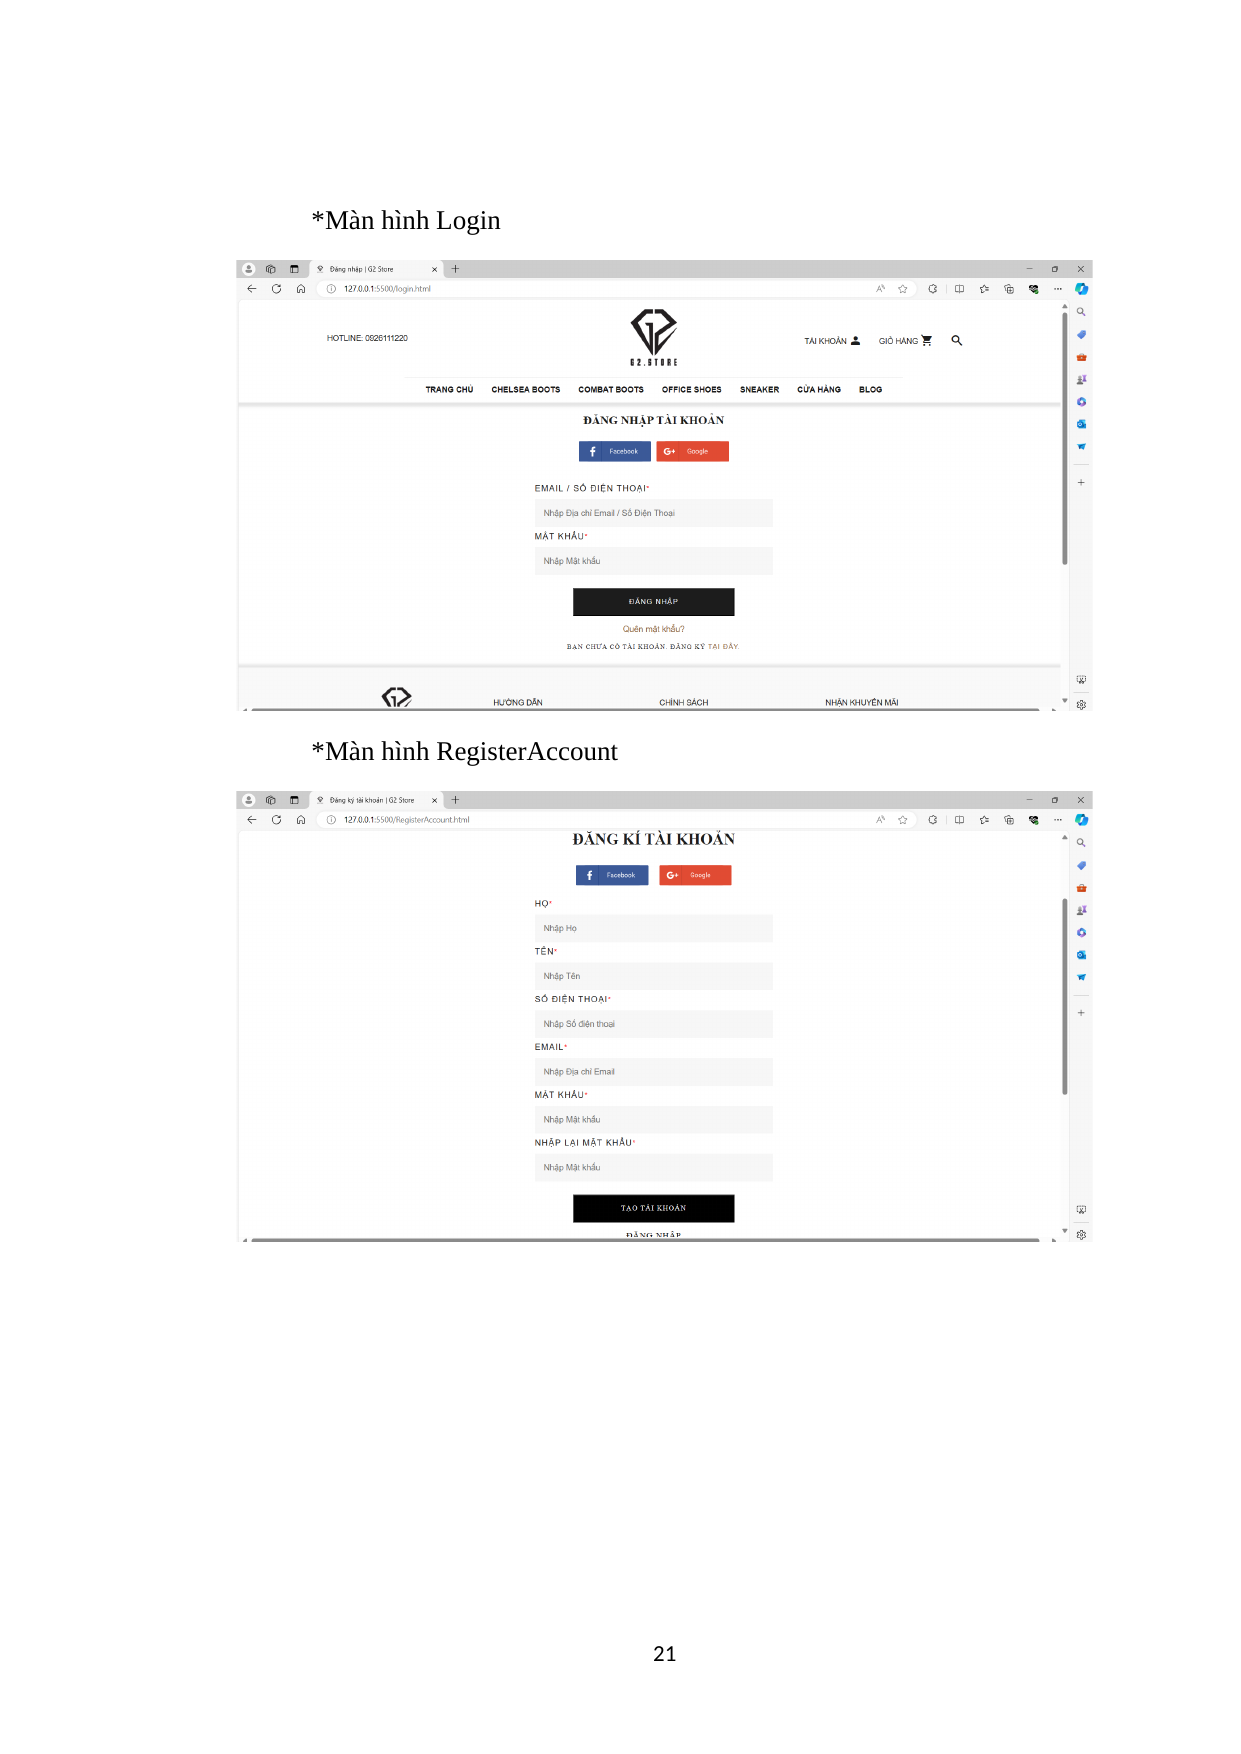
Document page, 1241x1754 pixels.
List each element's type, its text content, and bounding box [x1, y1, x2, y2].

picture [236, 260, 1093, 711]
text *Màn hình Login [236, 204, 1092, 235]
text *Màn hình RegisterAccount [236, 735, 1092, 766]
picture [236, 791, 1093, 1242]
